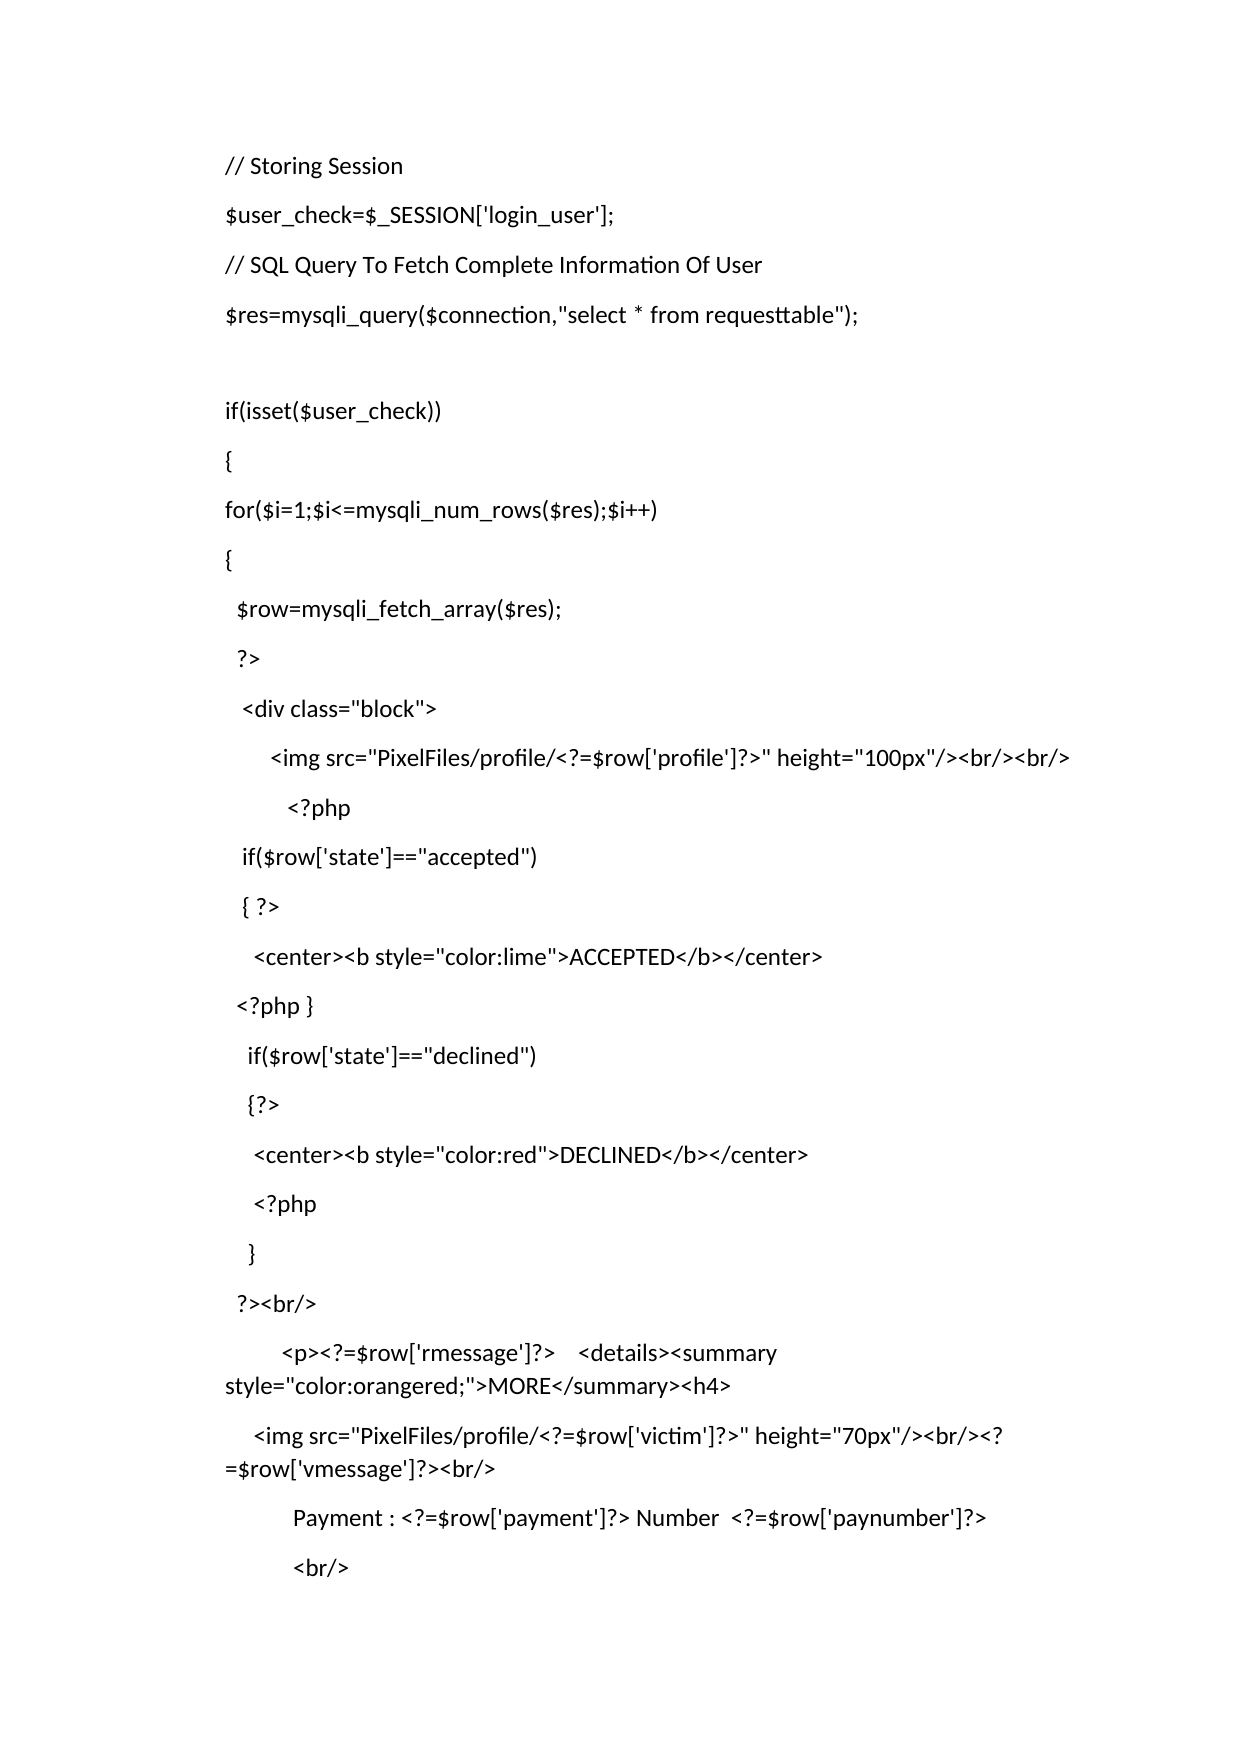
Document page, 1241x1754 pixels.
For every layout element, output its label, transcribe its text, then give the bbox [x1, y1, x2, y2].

text <center><b style="color:lime">ACCEPTED</b></center> [225, 941, 1090, 971]
text { [225, 445, 1090, 475]
text ?><br/> [225, 1288, 1090, 1318]
text // SQL Query To Fetch Complete Information Of User [225, 249, 1090, 280]
text <img src="PixelFiles/profile/<?=$row['profile']?>" height="100px"/><br/><br/> [225, 742, 1090, 773]
text if($row['state']=="declined") [225, 1040, 1090, 1070]
text <p><?=$row['rmessage']?> <details><summary style="color:orangered;">MORE</summary><h4> [225, 1337, 1090, 1401]
text } [225, 1238, 1090, 1269]
text $res=mysqli_query($connection,"select * from requesttable"); [225, 299, 1090, 329]
text <?php } [225, 990, 1090, 1021]
text <br/> [225, 1552, 1090, 1582]
text <?php [225, 792, 1090, 822]
text { [225, 544, 1090, 574]
text { ?> [225, 891, 1090, 922]
text <center><b style="color:red">DECLINED</b></center> [225, 1139, 1090, 1169]
text Payment : <?=$row['payment']?> Number <?=$row['paynumber']?> [225, 1502, 1090, 1533]
text <?php [225, 1188, 1090, 1219]
text if(isset($user_check)) [225, 395, 1090, 426]
text <img src="PixelFiles/profile/<?=$row['victim']?>" height="70px"/><br/><?=$row['vmessage']?><br/> [225, 1420, 1090, 1483]
text <div class="block"> [225, 693, 1090, 723]
text if($row['state']=="accepted") [225, 841, 1090, 872]
text // Storing Session [225, 150, 1090, 181]
text {?> [225, 1089, 1090, 1120]
text $row=mysqli_fetch_array($res); [225, 593, 1090, 624]
text $user_check=$_SESSION['login_user']; [225, 199, 1090, 230]
text for($i=1;$i<=mysqli_num_rows($res);$i++) [225, 494, 1090, 525]
text ?> [225, 643, 1090, 674]
